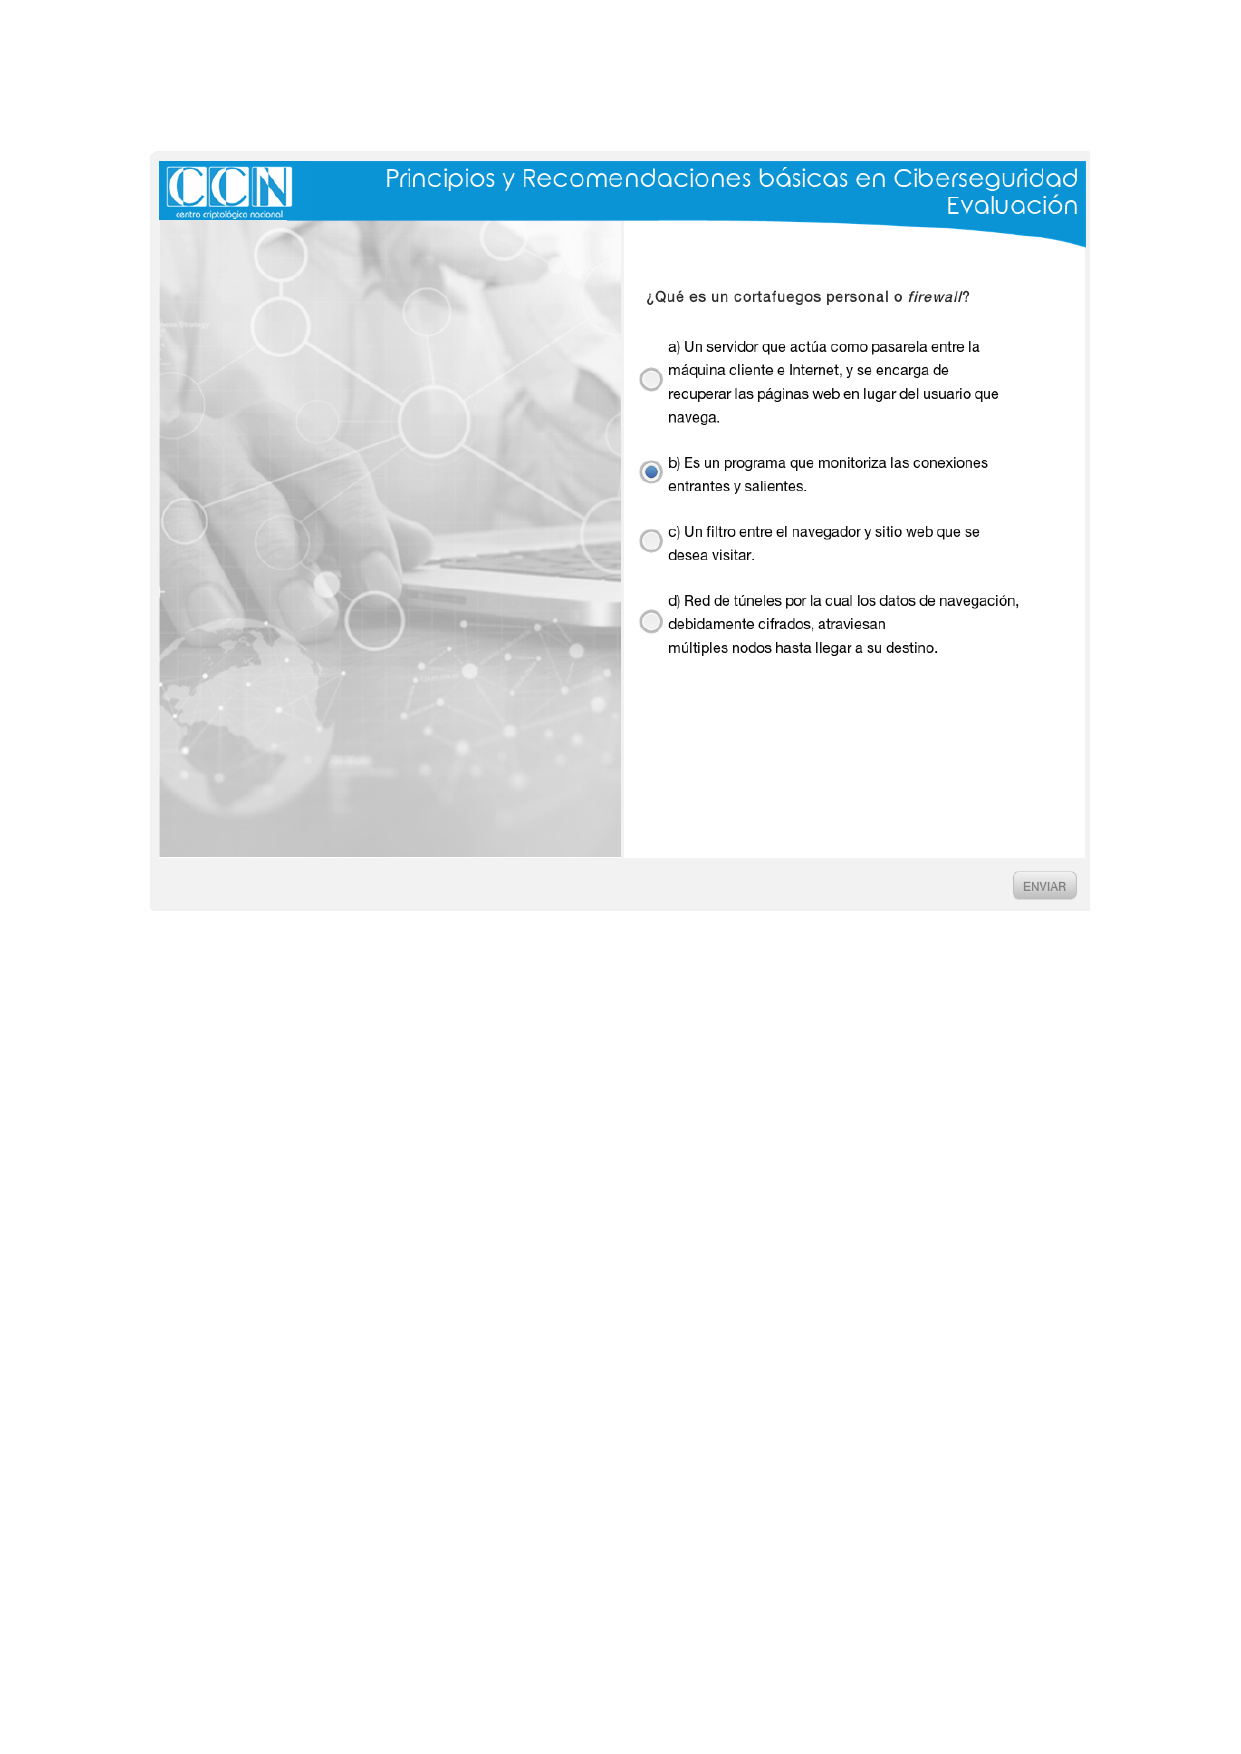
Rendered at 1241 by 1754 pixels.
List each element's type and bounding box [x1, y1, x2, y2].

picture [150, 150, 1091, 911]
